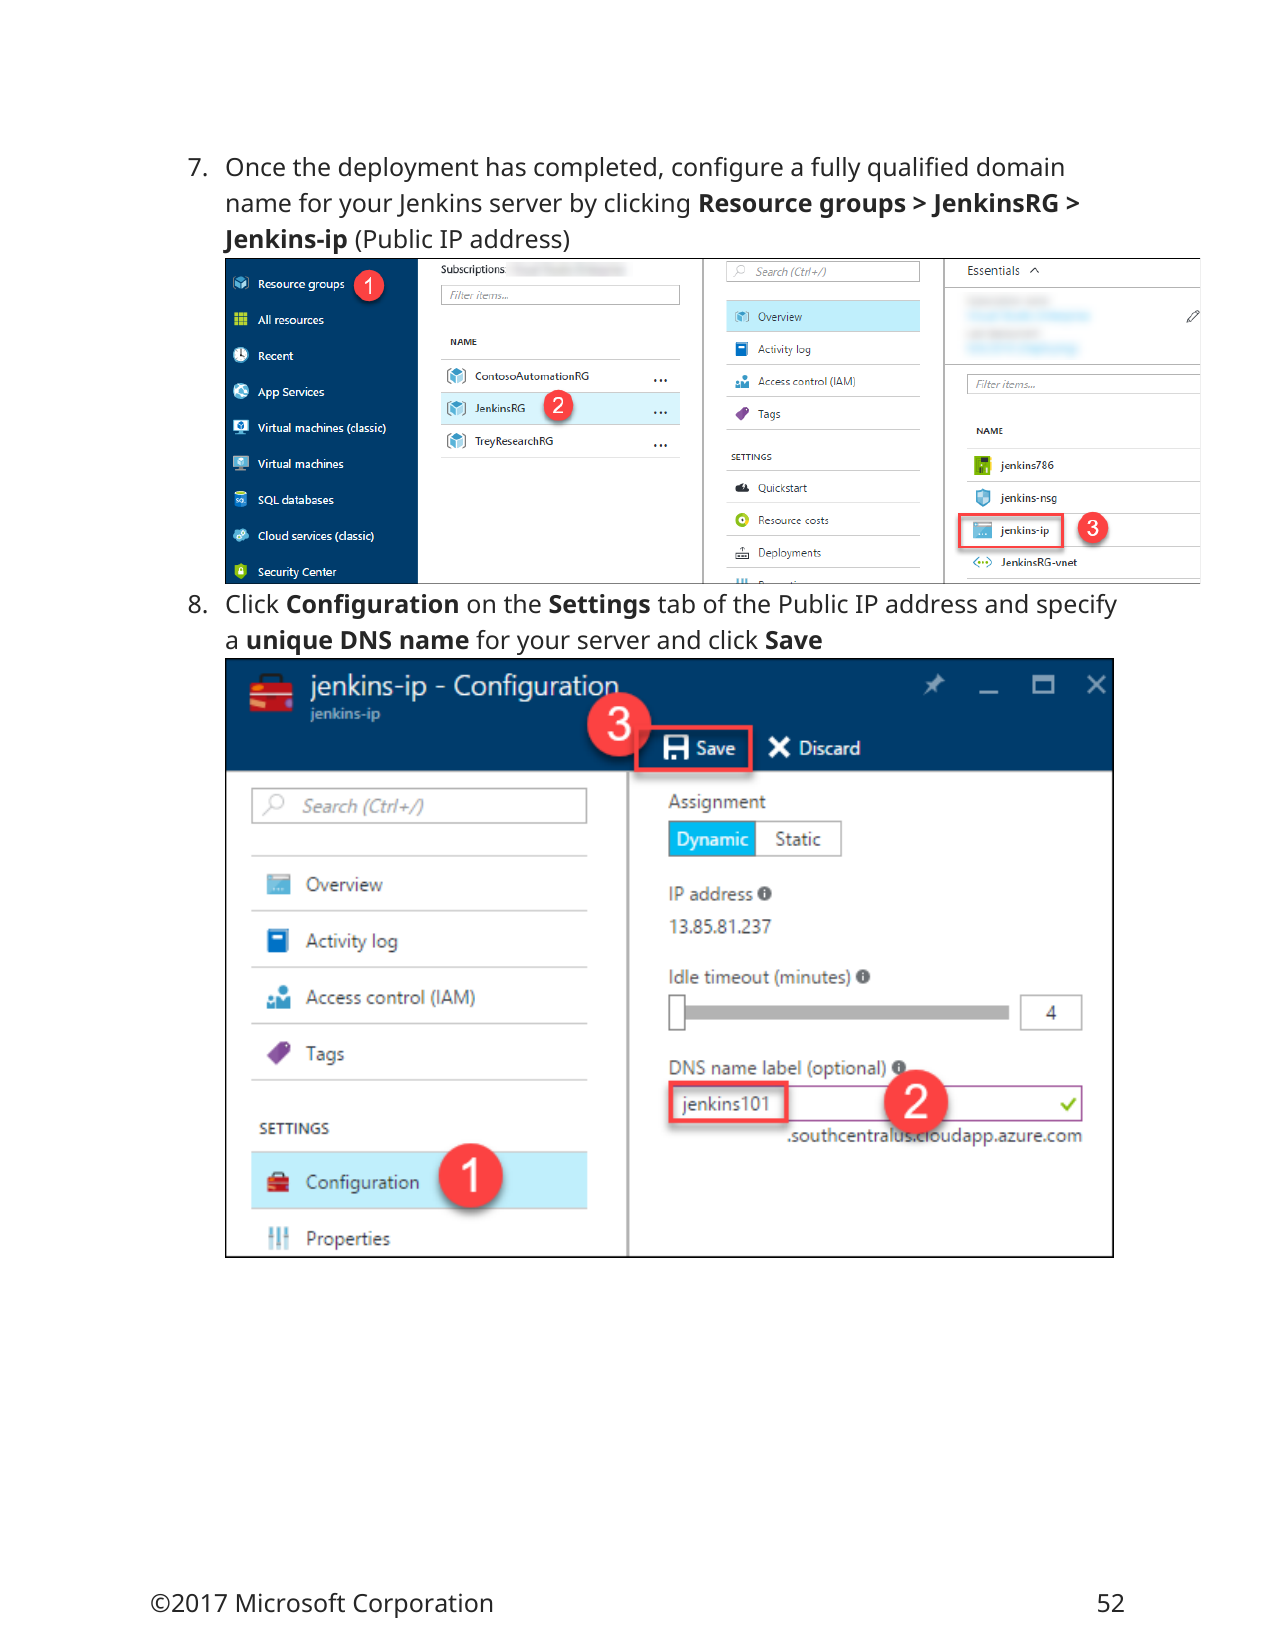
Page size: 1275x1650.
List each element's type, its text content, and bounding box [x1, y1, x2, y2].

list Click Configuration on the Settings tab of the Public IP address and specify a unique DNS name for your server and click Save [187, 587, 1125, 657]
picture [225, 258, 1200, 584]
picture [225, 658, 1114, 1258]
list Once the deployment has completed, configure a fully qualified domain name for your Jenkins server by clicking Resource groups > JenkinsRG > Jenkins-ip (Public IP address) [187, 150, 1125, 256]
